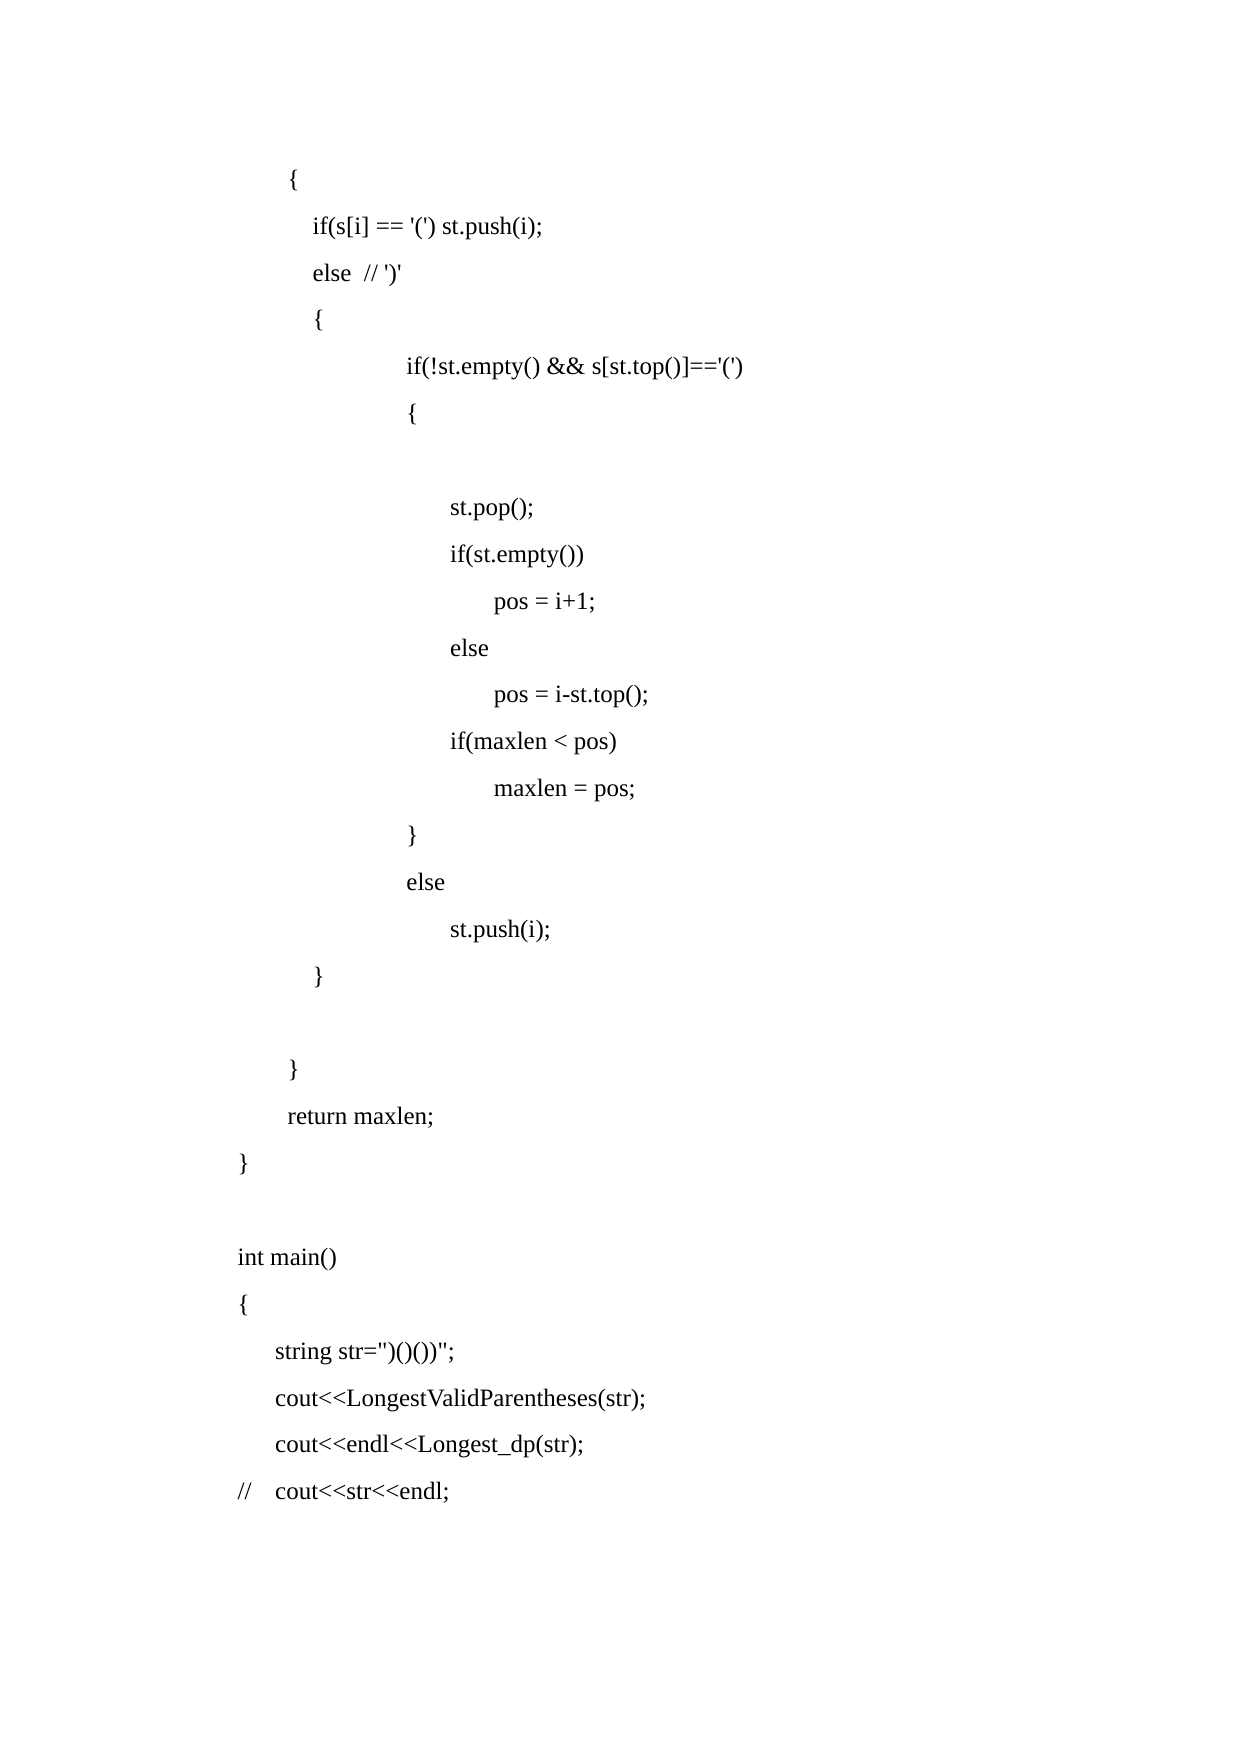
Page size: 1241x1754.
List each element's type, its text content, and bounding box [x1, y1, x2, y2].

text } [237, 818, 1053, 851]
text cout<<LongestValidParentheses(str); [237, 1381, 1053, 1413]
text else [237, 631, 1053, 663]
text if(s[i] == '(') st.push(i); [237, 209, 1053, 241]
text if(maxlen < pos) [237, 724, 1053, 757]
text { [237, 303, 1053, 335]
text else // ')' [237, 256, 1053, 288]
text { [237, 1287, 1053, 1319]
text // cout<<str<<endl; [237, 1474, 1053, 1507]
text pos = i-st.top(); [237, 678, 1053, 710]
text return maxlen; [237, 1099, 1053, 1132]
text } [237, 1053, 1053, 1085]
text { [237, 162, 1053, 194]
text if(!st.empty() && s[st.top()]=='(') [237, 349, 1053, 382]
text } [237, 959, 1053, 991]
text st.pop(); [237, 490, 1053, 523]
text cout<<endl<<Longest_dp(str); [237, 1428, 1053, 1460]
text string str=")()())"; [237, 1334, 1053, 1366]
text pos = i+1; [237, 584, 1053, 616]
text { [237, 396, 1053, 429]
text int main() [237, 1240, 1053, 1273]
text maxlen = pos; [237, 771, 1053, 804]
text if(st.empty()) [237, 537, 1053, 569]
text else [237, 865, 1053, 898]
text } [237, 1146, 1053, 1179]
text st.push(i); [237, 912, 1053, 944]
